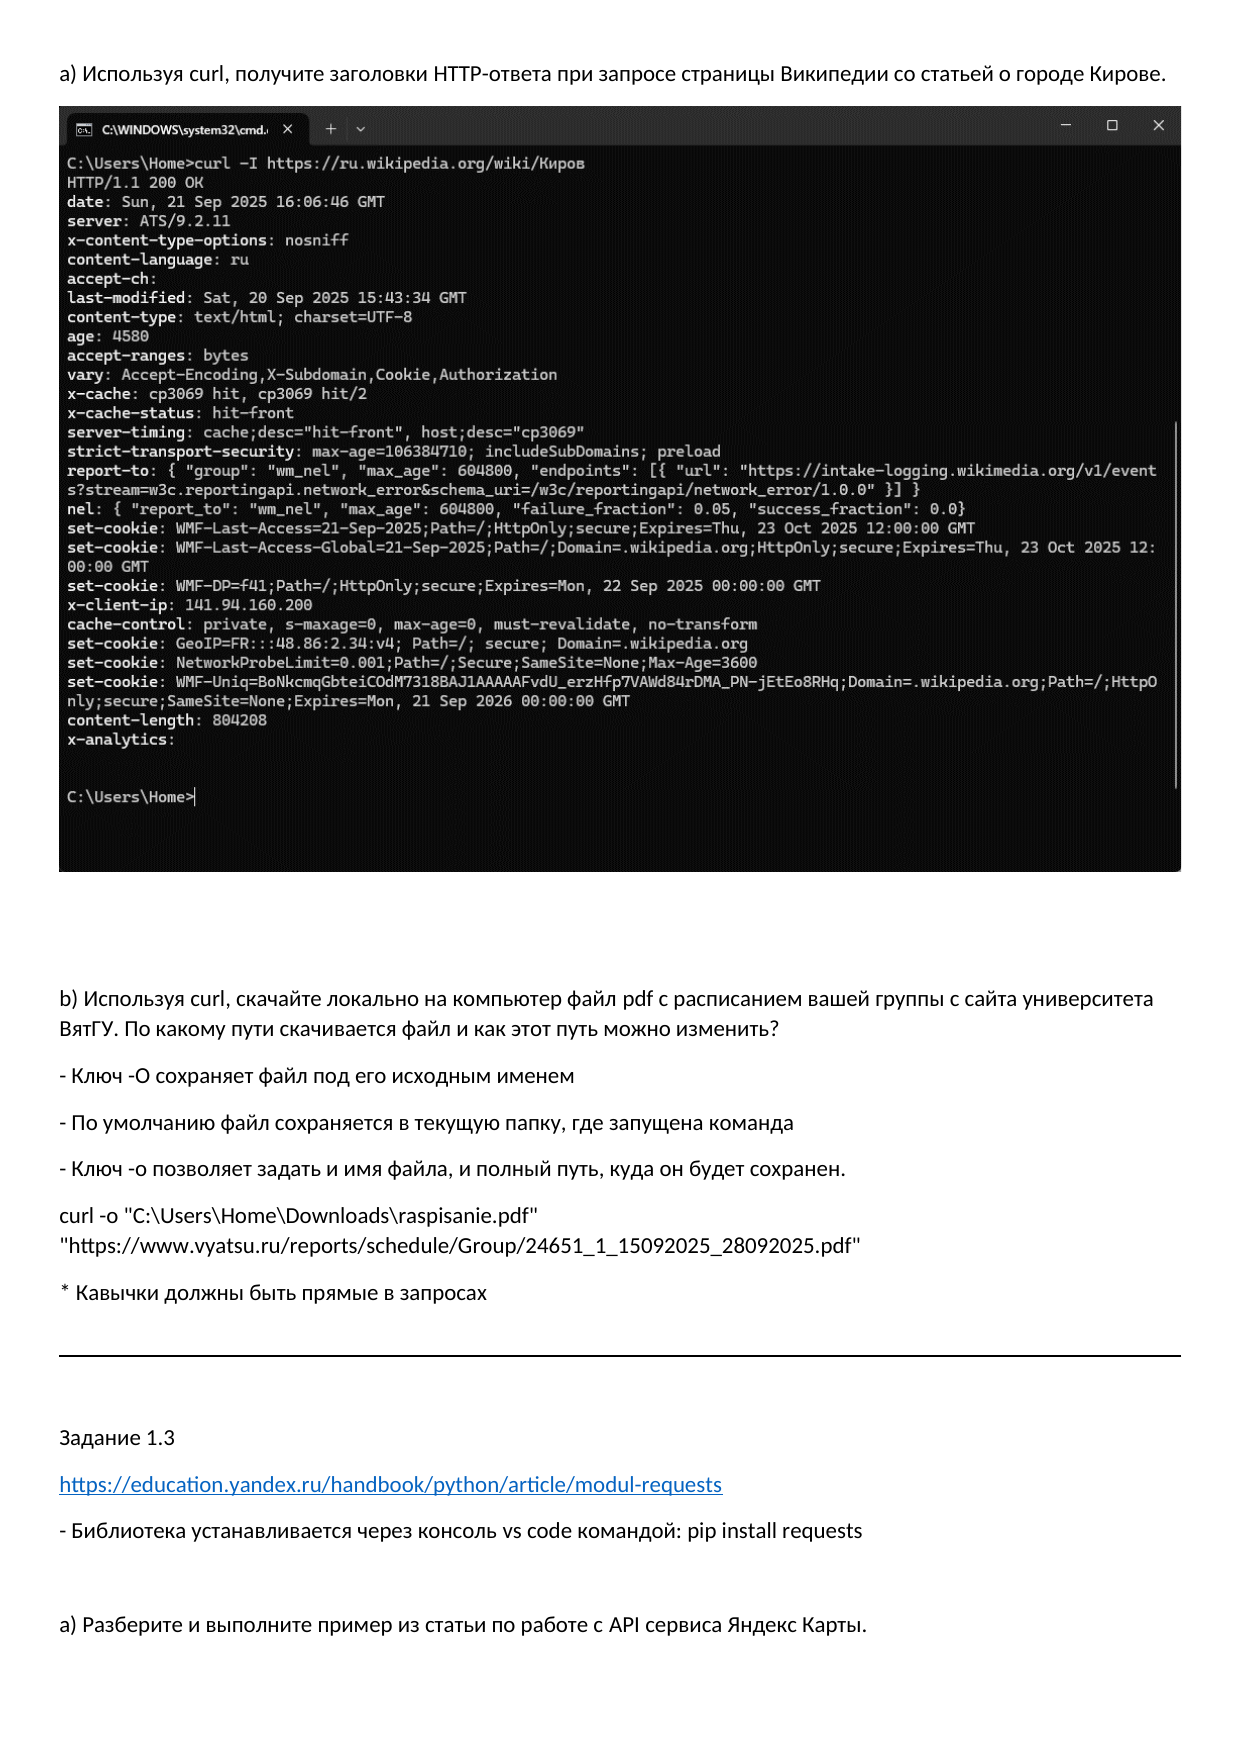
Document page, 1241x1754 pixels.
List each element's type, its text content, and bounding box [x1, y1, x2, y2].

text b) Используя curl, скачайте локально на компьютер файл pdf с расписанием вашей группы с сайта университета ВятГУ. По какому пути скачивается файл и как этот путь можно изменить? [59, 984, 1181, 1042]
text - По умолчанию файл сохраняется в текущую папку, где запущена команда [59, 1108, 1181, 1136]
text curl -o "C:\Users\Home\Downloads\raspisanie.pdf" "https://www.vyatsu.ru/reports/schedule/Group/24651_1_15092025_28092025.pdf" [59, 1201, 1181, 1260]
text a) Разберите и выполните пример из статьи по работе с API сервиса Яндекс Карты. [59, 1610, 1181, 1638]
text https://education.yandex.ru/handbook/python/article/modul-requests [59, 1470, 1181, 1498]
text * Кавычки должны быть прямые в запросах [59, 1278, 1181, 1307]
text - Ключ -O сохраняет файл под его исходным именем [59, 1061, 1181, 1089]
text Задание 1.3 [59, 1423, 1181, 1451]
text - Библиотека устанавливается через консоль vs code командой: pip install requests [59, 1517, 1181, 1544]
text a) Используя curl, получите заголовки HTTP-ответа при запросе страницы Википедии со статьей о городе Кирове. [59, 59, 1181, 87]
picture [59, 106, 1182, 872]
text - Ключ -o позволяет задать и имя файла, и полный путь, куда он будет сохранен. [59, 1154, 1181, 1183]
